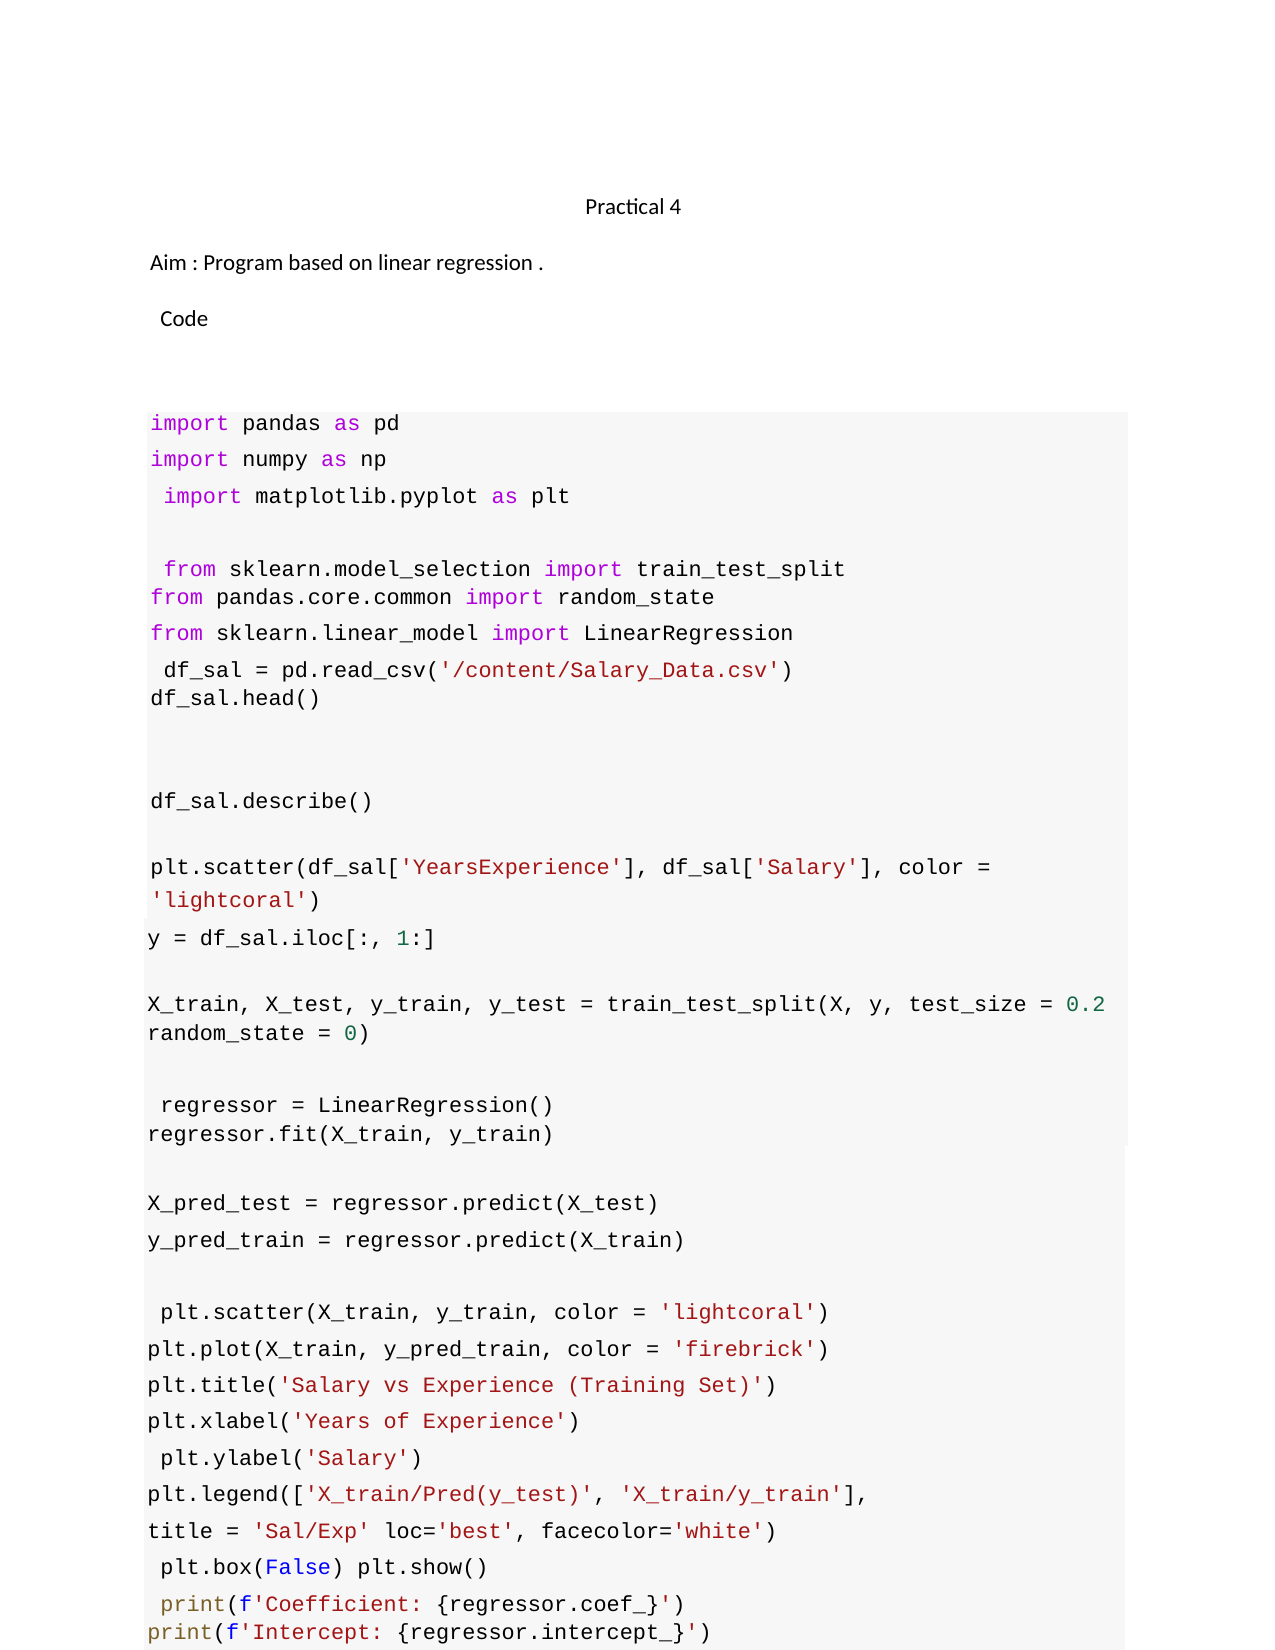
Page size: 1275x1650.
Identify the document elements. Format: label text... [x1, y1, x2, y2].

text Aim : Program based on linear regression . [150, 248, 748, 276]
table_header y = df_sal.iloc[:, 1:] X_train, X_test, y_train, y_test = train_test_split(X, y, test_size = 0.2 random_state = 0) regressor = LinearRegression() regressor.fit(X_train, y_train) X_pred_test = regressor.predict(X_test) y_pred_train = regressor.predict(X_train) plt.scatter(X_train, y_train, color = 'lightcoral') plt.plot(X_train, y_pred_train, color = 'firebrick') plt.title('Salary vs Experience (Training Set)') plt.xlabel('Years of Experience') plt.ylabel('Salary') plt.legend(['X_train/Pred(y_test)', 'X_train/y_train'], title = 'Sal/Exp' loc='best', facecolor='white') plt.box(False) plt.show() print(f'Coefficient: {regressor.coef_}') print(f'Intercept: {regressor.intercept_}') [144, 918, 1125, 1650]
text Practical 4 [150, 192, 748, 220]
text Code [150, 304, 748, 332]
table_header import pandas as pd import numpy as np import matplotlib.pyplot as plt from sklearn.model_selection import train_test_split from pandas.core.common import random_state from sklearn.linear_model import LinearRegression df_sal = pd.read_csv('/content/Salary_Data.csv') df_sal.head() df_sal.describe() plt.scatter(df_sal['YearsExperience'], df_sal['Salary'], color = 'lightcoral') plt.title('Salary vs Experience') plt.xlabel('Years of Experience') plt.ylabel('Salary') plt.box(False) plt.show() X = df_sal.iloc[:, :1] [147, 412, 1128, 1146]
